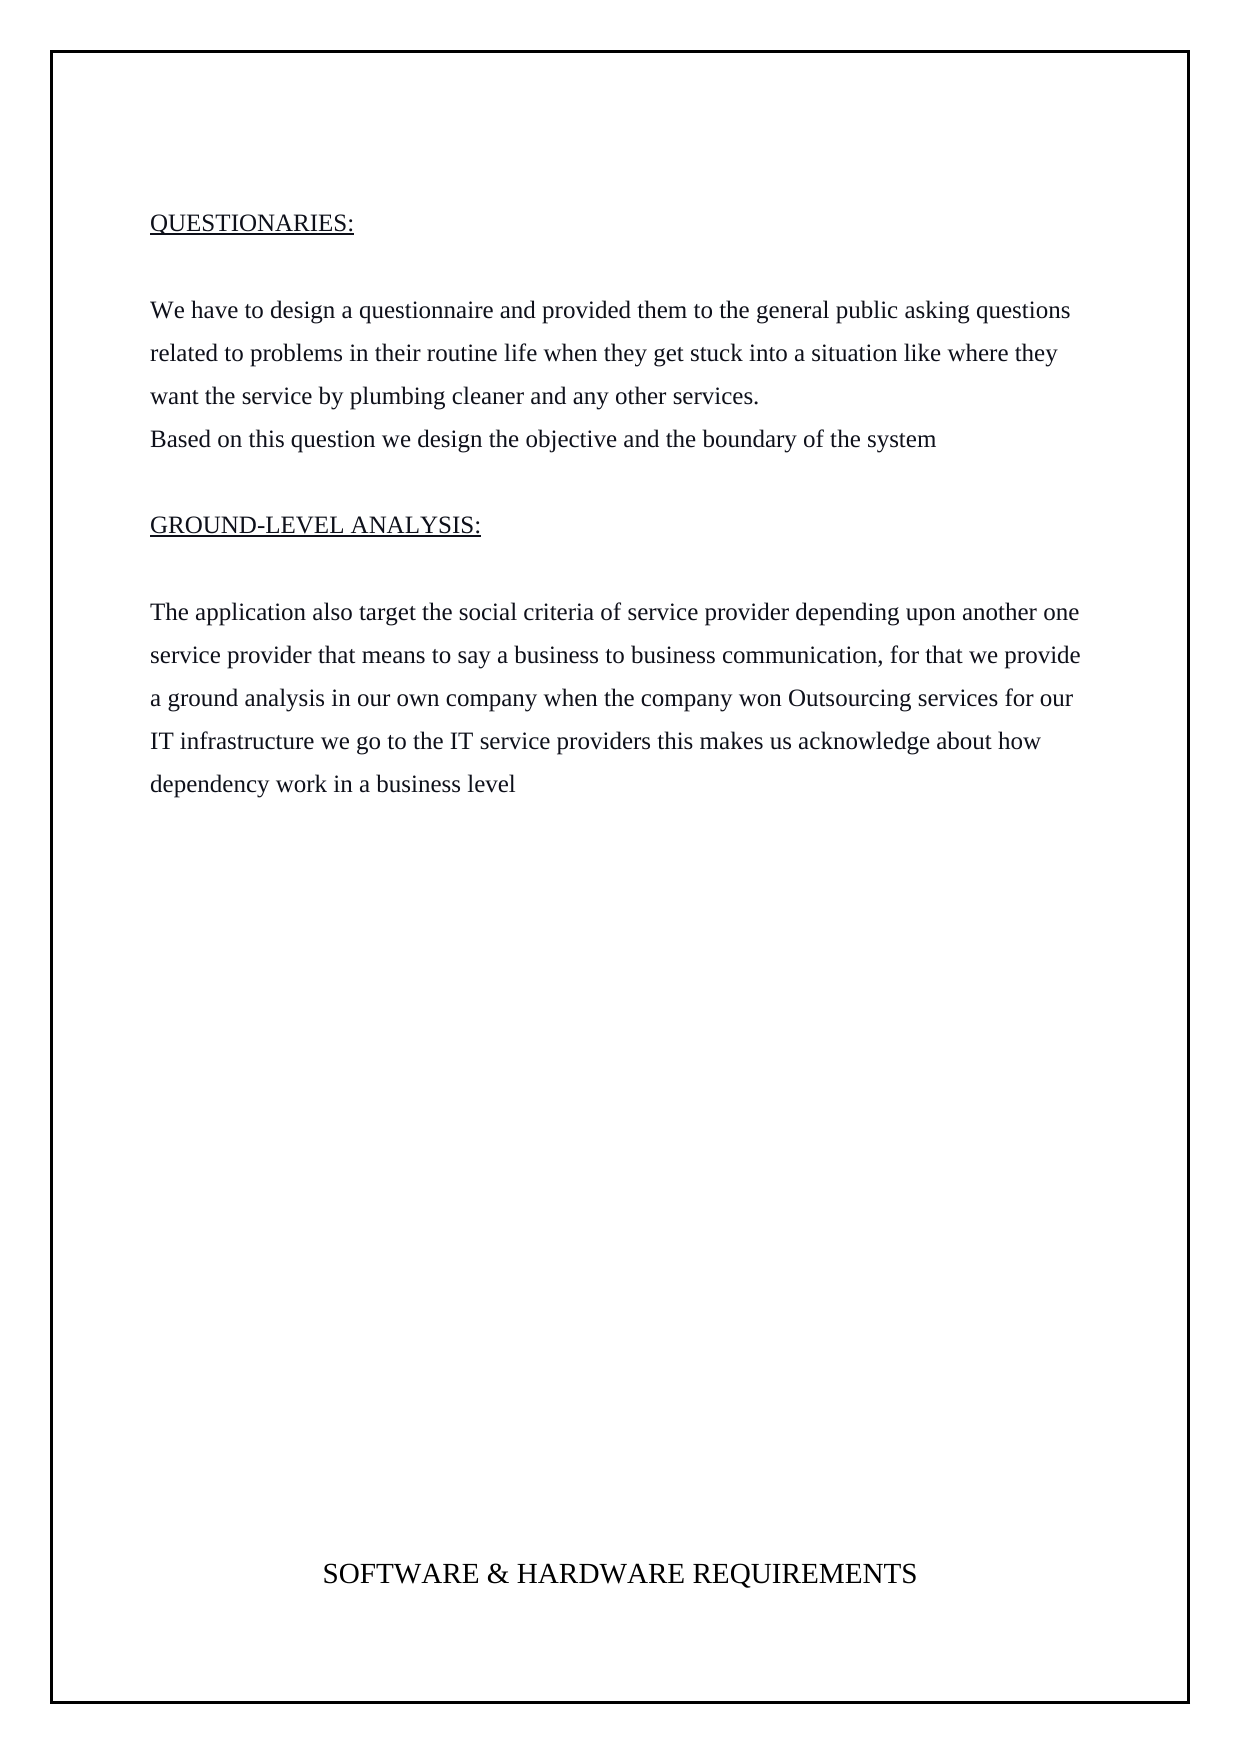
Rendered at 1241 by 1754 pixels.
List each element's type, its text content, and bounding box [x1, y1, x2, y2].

text QUESTIONARIES: [150, 208, 1090, 237]
text The application also target the social criteria of service provider depending upon another one service provider that means to say a business to business communication, for that we provide a ground analysis in our own company when the company won Outsourcing services for our IT infrastructure we go to the IT service providers this makes us acknowledge about how dependency work in a business level [150, 597, 1090, 798]
text We have to design a questionnaire and provided them to the general public asking questions related to problems in their routine life when they get stuck into a situation like where they want the service by plumbing cleaner and any other services. [150, 295, 1090, 410]
text Based on this question we design the objective and the boundary of the system [150, 424, 1090, 453]
text GROUND-LEVEL ANALYSIS: [150, 510, 1090, 539]
text SOFTWARE & HARDWARE REQUIREMENTS [150, 1557, 1090, 1590]
